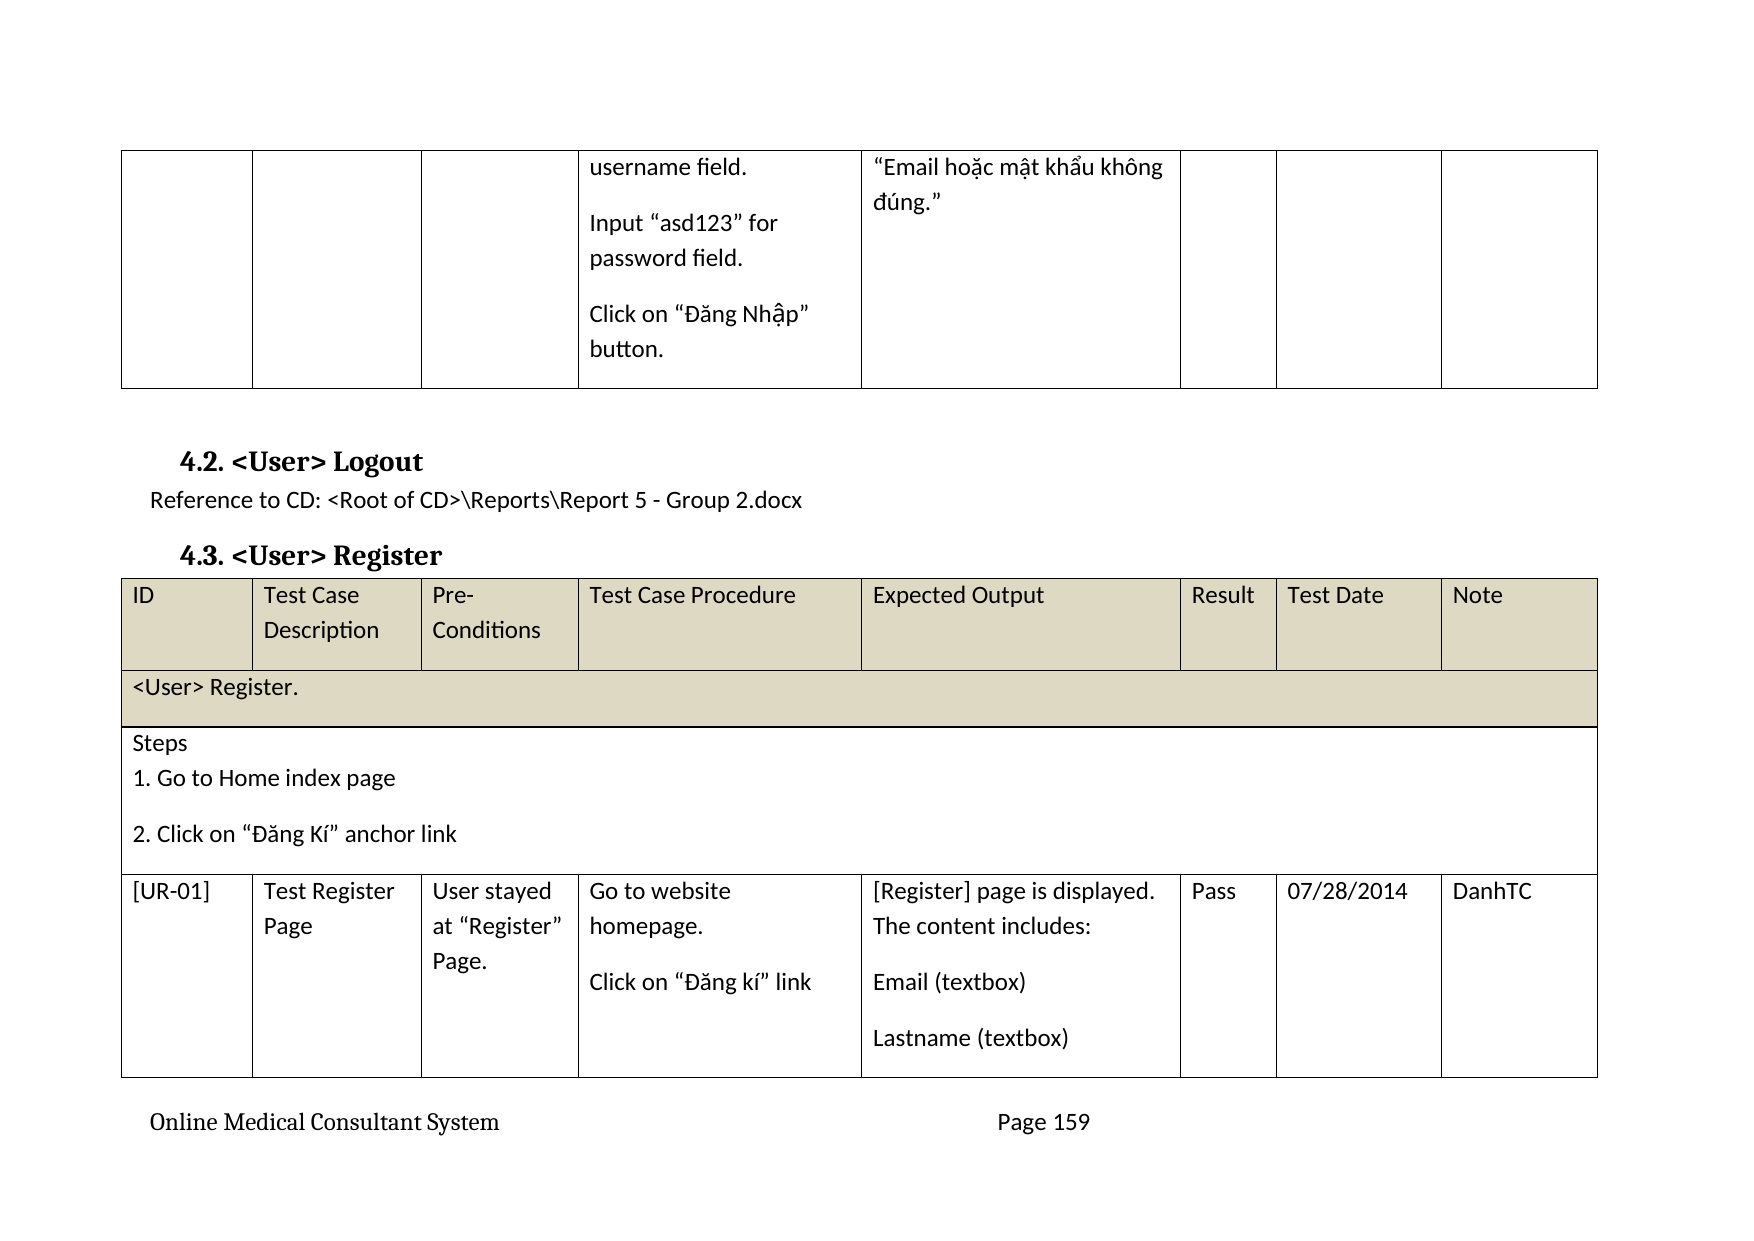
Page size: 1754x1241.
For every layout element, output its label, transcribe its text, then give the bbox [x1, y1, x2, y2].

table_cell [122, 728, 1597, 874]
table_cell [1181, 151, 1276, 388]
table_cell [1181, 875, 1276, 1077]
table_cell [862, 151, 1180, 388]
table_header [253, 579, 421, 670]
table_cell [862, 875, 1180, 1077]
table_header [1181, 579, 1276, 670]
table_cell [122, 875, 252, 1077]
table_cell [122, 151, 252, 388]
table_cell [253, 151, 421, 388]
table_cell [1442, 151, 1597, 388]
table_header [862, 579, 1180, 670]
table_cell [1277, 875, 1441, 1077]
text Reference to CD: <Root of CD>\Reports\Report 5 - Group 2.docx [150, 484, 1604, 514]
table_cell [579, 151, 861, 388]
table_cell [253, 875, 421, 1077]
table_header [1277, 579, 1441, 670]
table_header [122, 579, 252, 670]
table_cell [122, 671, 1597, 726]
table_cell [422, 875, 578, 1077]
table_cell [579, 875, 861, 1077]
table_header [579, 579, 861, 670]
subtitle <User> Logout [180, 445, 1604, 479]
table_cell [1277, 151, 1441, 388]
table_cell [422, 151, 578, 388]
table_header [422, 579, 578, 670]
subtitle <User> Register [180, 539, 1604, 573]
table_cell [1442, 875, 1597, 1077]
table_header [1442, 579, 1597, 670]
